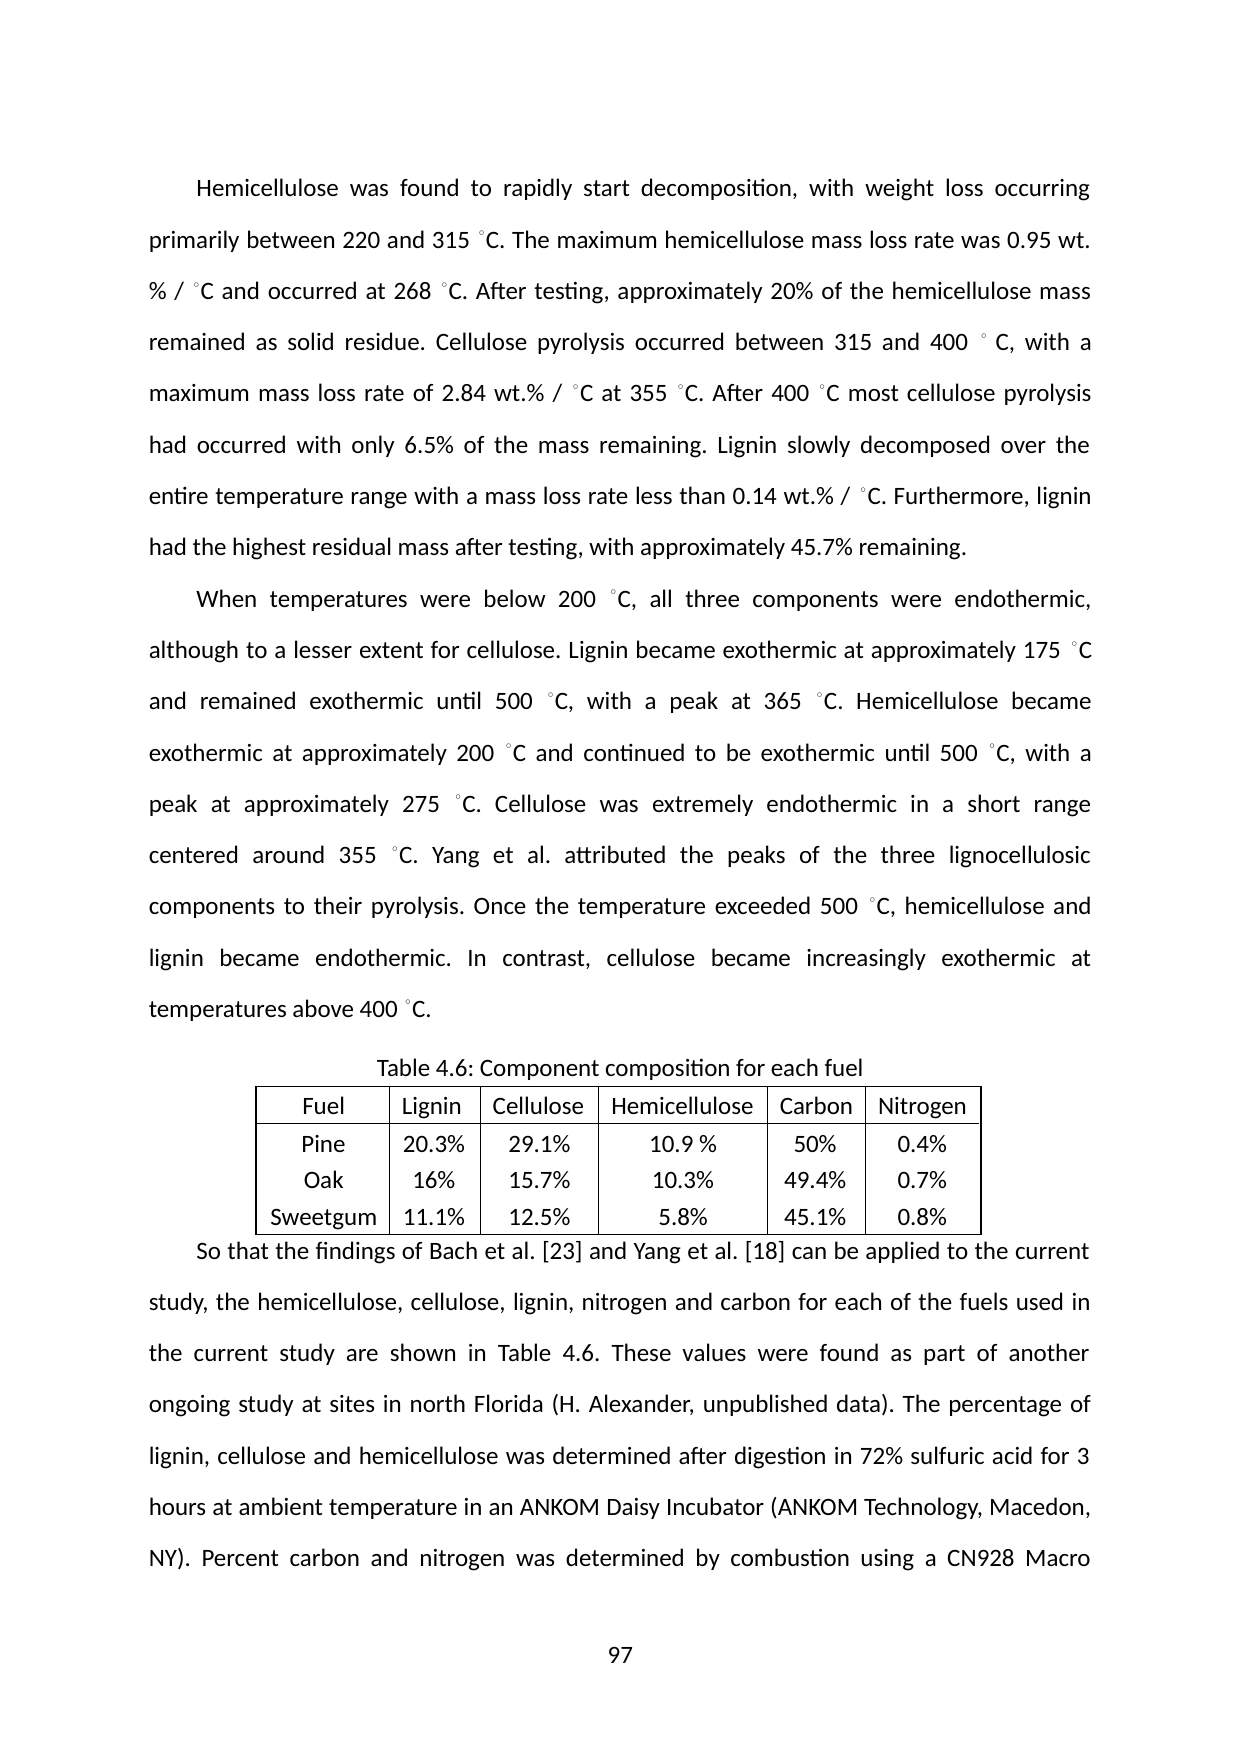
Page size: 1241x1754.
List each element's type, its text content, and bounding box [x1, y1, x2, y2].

table_cell 0.8% [866, 1197, 980, 1234]
table_cell 50% [768, 1124, 865, 1161]
table_cell 49.4% [768, 1161, 865, 1197]
table_cell 16% [390, 1161, 480, 1197]
table_header Lignin [390, 1087, 480, 1123]
table_cell 29.1% [481, 1124, 598, 1161]
table_cell Oak [257, 1161, 389, 1197]
text Table 4.6: Component composition for each fuel [150, 1052, 1090, 1082]
table_header Carbon [768, 1087, 865, 1123]
table_header Fuel [257, 1087, 389, 1123]
table_cell 0.4% [866, 1123, 980, 1161]
text Hemicellulose was found to rapidly start decomposition, with weight loss occurring primarily between 220 and 315 ◦C. The maximum hemicellulose mass loss rate was 0.95 wt.% / ◦C and occurred at 268 ◦C. After testing, approximately 20% of the hemicellulose mass remained as solid residue. Cellulose pyrolysis occurred between 315 and 400 ◦ C, with a maximum mass loss rate of 2.84 wt.% / ◦C at 355 ◦C. After 400 ◦C most cellulose pyrolysis had occurred with only 6.5% of the mass remaining. Lignin slowly decomposed over the entire temperature range with a mass loss rate less than 0.14 wt.% / ◦C. Furthermore, lignin had the highest residual mass after testing, with approximately 45.7% remaining. [148, 172, 1092, 562]
table_cell 12.5% [481, 1197, 598, 1234]
table_header Cellulose [481, 1087, 598, 1123]
table_cell 20.3% [390, 1124, 480, 1161]
table_cell 5.8% [599, 1197, 767, 1234]
table_header Nitrogen [866, 1087, 980, 1123]
table_cell Pine [257, 1124, 389, 1161]
table_cell 15.7% [481, 1161, 598, 1197]
table_cell 0.7% [866, 1161, 980, 1197]
table_cell 10.3% [599, 1161, 767, 1197]
table_cell 45.1% [768, 1197, 865, 1234]
table_cell 10.9 % [599, 1124, 767, 1161]
text When temperatures were below 200 ◦C, all three components were endothermic, although to a lesser extent for cellulose. Lignin became exothermic at approximately 175 ◦C and remained exothermic until 500 ◦C, with a peak at 365 ◦C. Hemicellulose became exothermic at approximately 200 ◦C and continued to be exothermic until 500 ◦C, with a peak at approximately 275 ◦C. Cellulose was extremely endothermic in a short range centered around 355 ◦C. Yang et al. attributed the peaks of the three lignocellulosic components to their pyrolysis. Once the temperature exceeded 500 ◦C, hemicellulose and lignin became endothermic. In contrast, cellulose became increasingly exothermic at temperatures above 400 ◦C. [148, 583, 1092, 1023]
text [148, 1235, 1092, 1573]
table_cell 11.1% [390, 1197, 480, 1234]
table_cell Sweetgum [257, 1197, 389, 1234]
table_header Hemicellulose [599, 1087, 767, 1123]
